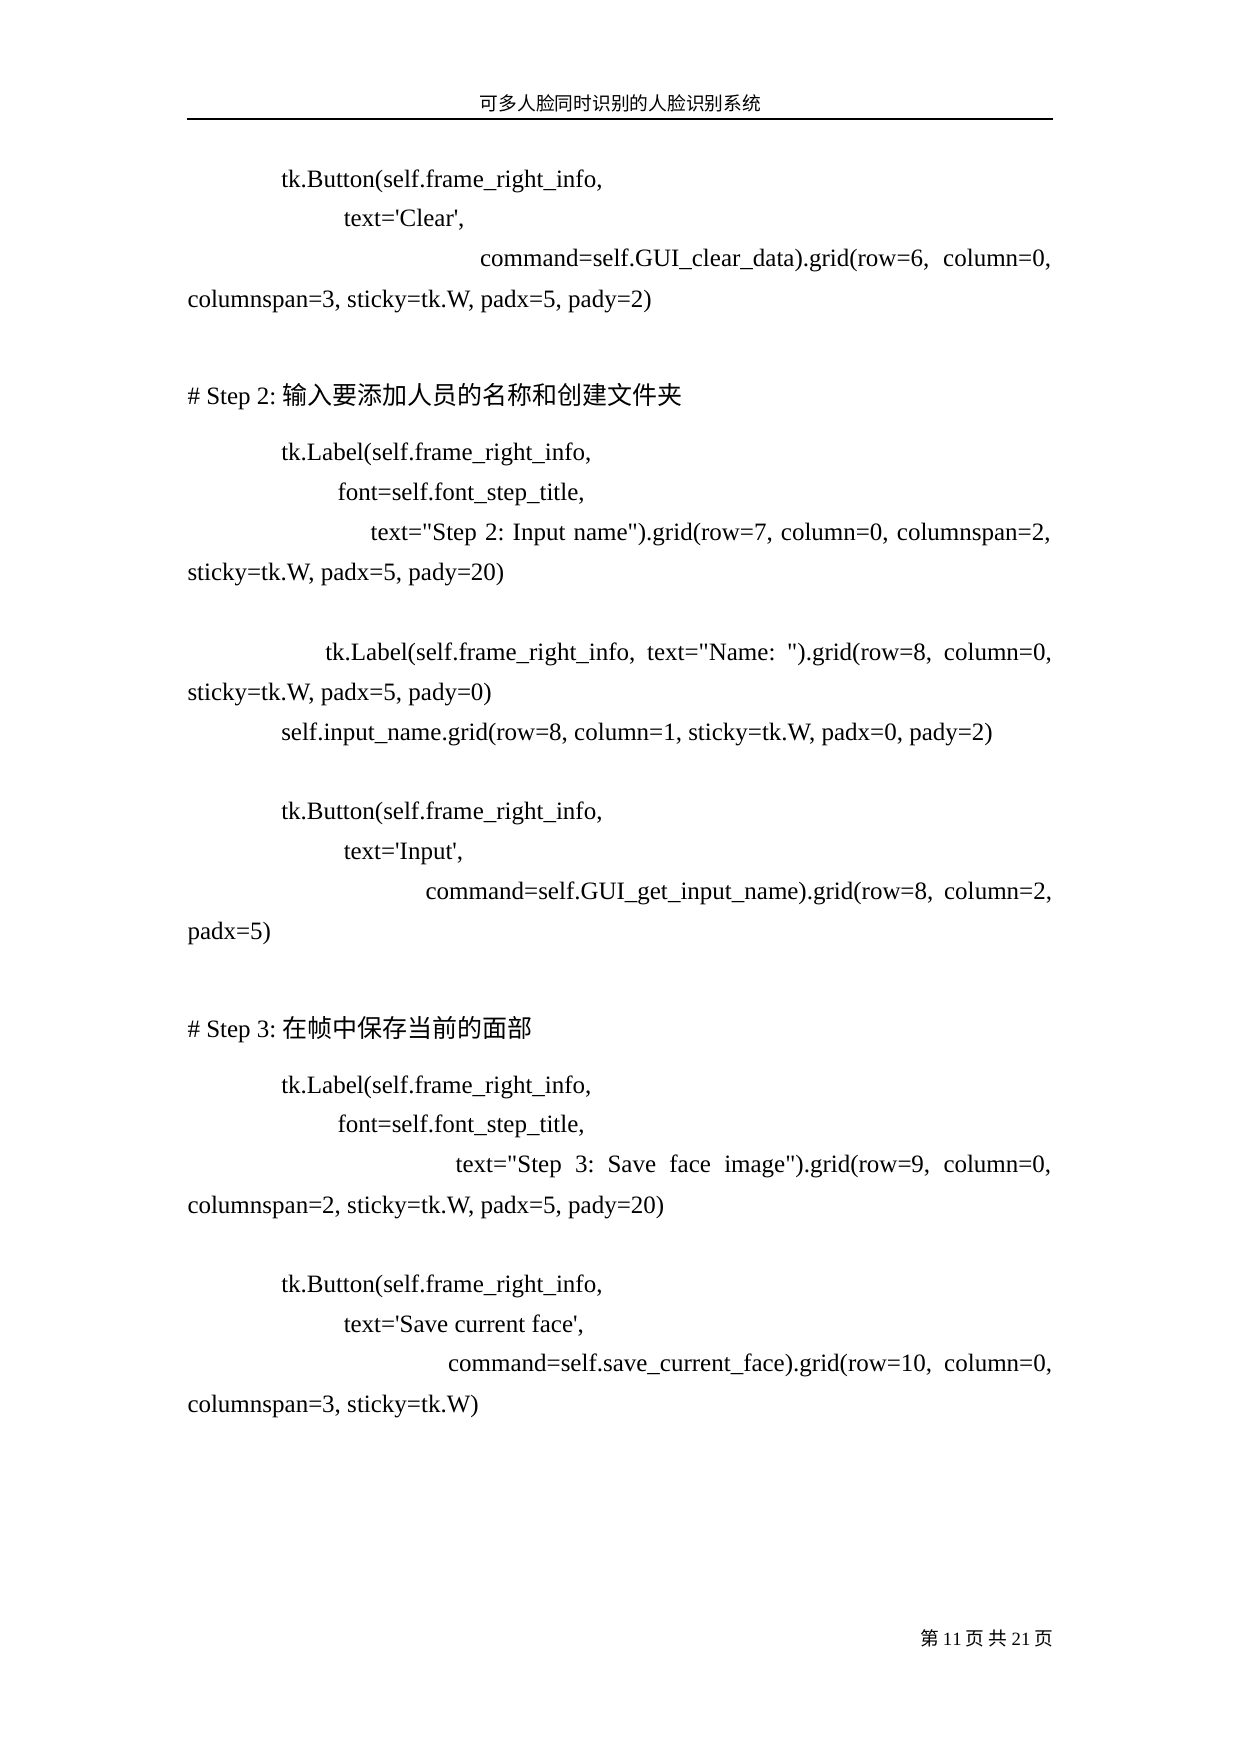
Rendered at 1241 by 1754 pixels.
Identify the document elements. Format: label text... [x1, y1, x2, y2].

text text="Step 3: Save face image").grid(row=9, column=0, columnspan=2, sticky=tk.W, padx=5, pady=20) [187, 1147, 1053, 1220]
text tk.Button(self.frame_right_info, [187, 1267, 1053, 1300]
text tk.Label(self.frame_right_info, [187, 435, 1053, 468]
text tk.Button(self.frame_right_info, [187, 794, 1053, 827]
text tk.Label(self.frame_right_info, [187, 1068, 1053, 1100]
text command=self.GUI_get_input_name).grid(row=8, column=2, padx=5) [187, 874, 1053, 947]
text command=self.GUI_clear_data).grid(row=6, column=0, columnspan=3, sticky=tk.W, padx=5, pady=2) [187, 241, 1053, 314]
text font=self.font_step_title, [187, 1108, 1053, 1140]
text # Step 2: 输入要添加人员的名称和创建文件夹 [187, 361, 1053, 426]
text tk.Button(self.frame_right_info, [187, 162, 1053, 194]
text text='Input', [187, 834, 1053, 867]
text self.input_name.grid(row=8, column=1, sticky=tk.W, padx=0, pady=2) [187, 715, 1053, 748]
text text="Step 2: Input name").grid(row=7, column=0, columnspan=2, sticky=tk.W, padx=5, pady=20) [187, 515, 1053, 588]
text tk.Label(self.frame_right_info, text="Name: ").grid(row=8, column=0, sticky=tk.W, padx=5, pady=0) [187, 635, 1053, 708]
text # Step 3: 在帧中保存当前的面部 [187, 994, 1053, 1059]
text text='Clear', [187, 202, 1053, 234]
text text='Save current face', [187, 1307, 1053, 1339]
text font=self.font_step_title, [187, 475, 1053, 508]
text command=self.save_current_face).grid(row=10, column=0, columnspan=3, sticky=tk.W) [187, 1347, 1053, 1420]
